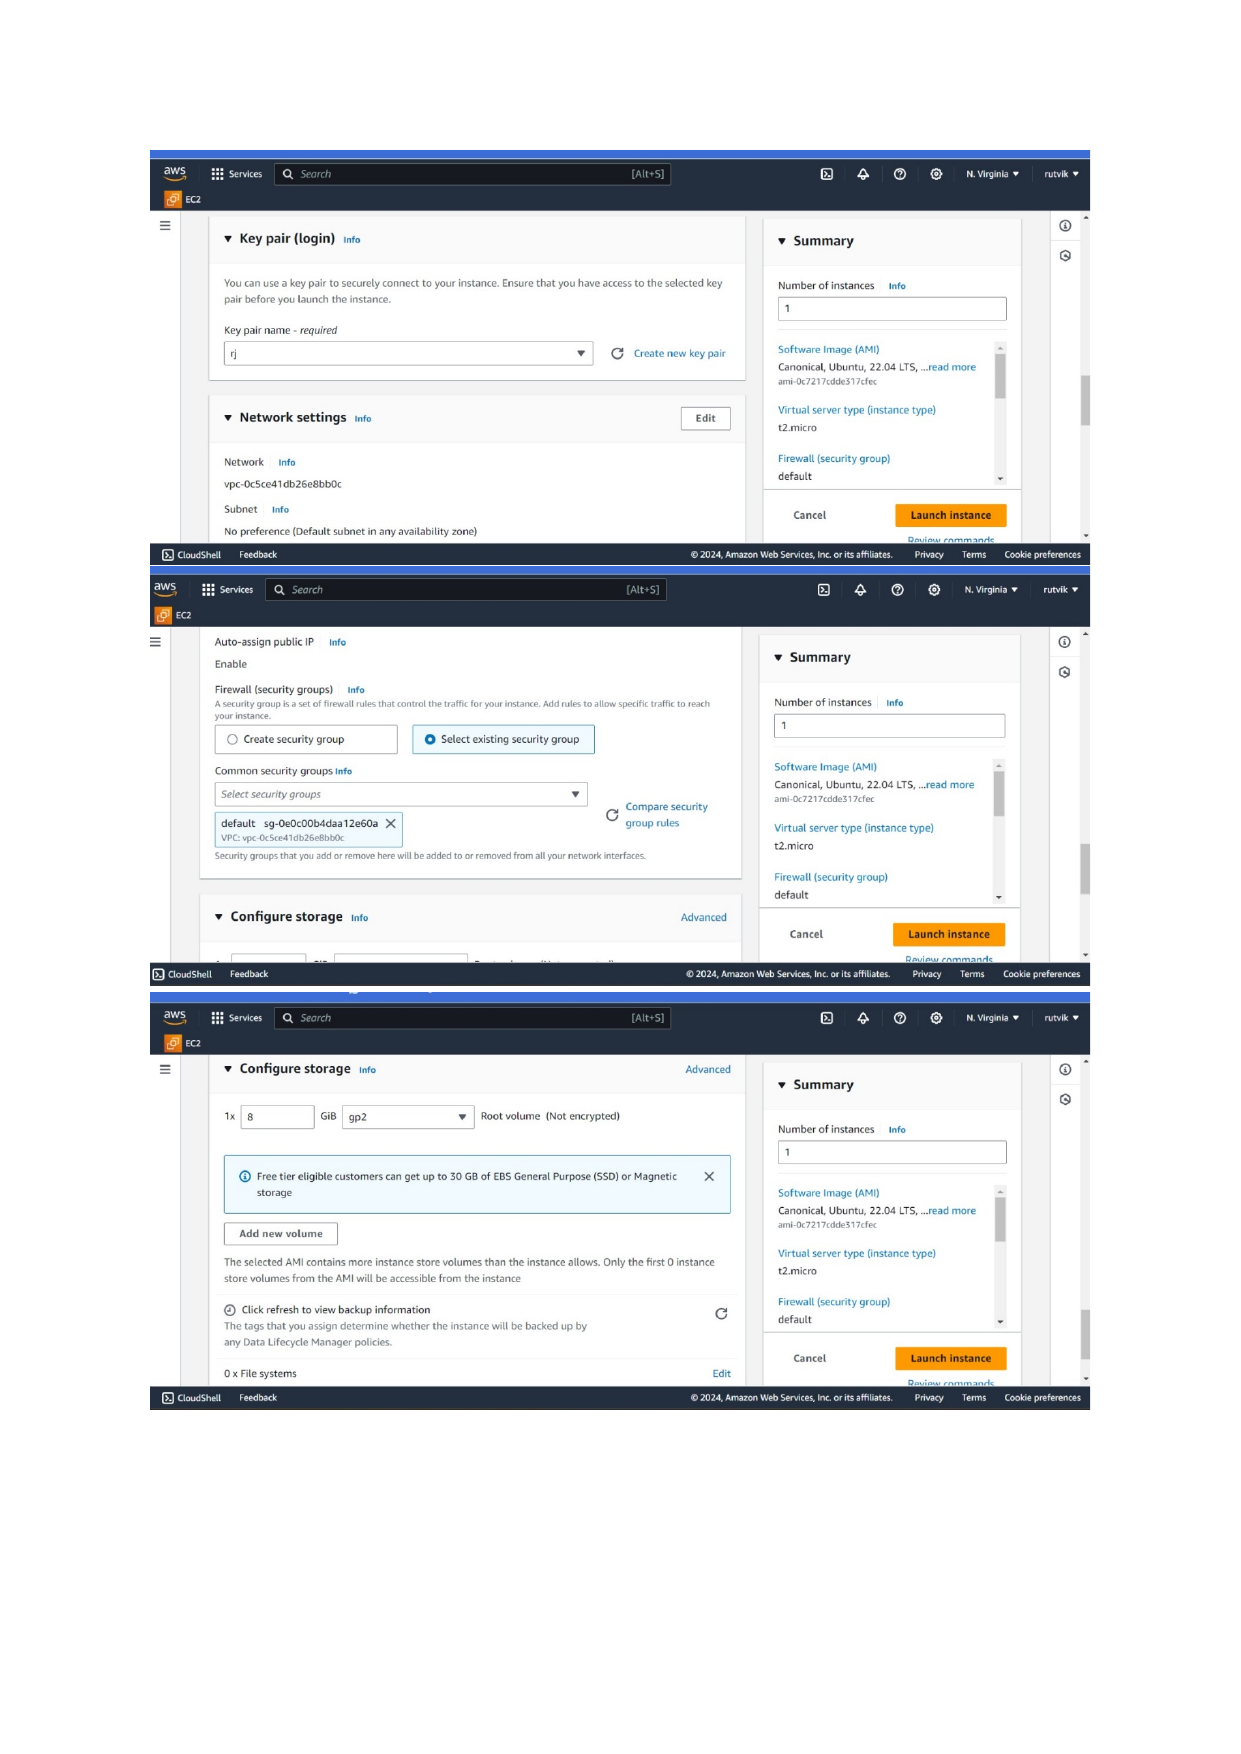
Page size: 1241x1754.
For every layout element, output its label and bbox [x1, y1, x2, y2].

picture [150, 992, 1091, 1410]
picture [150, 566, 1091, 986]
picture [150, 150, 1091, 565]
